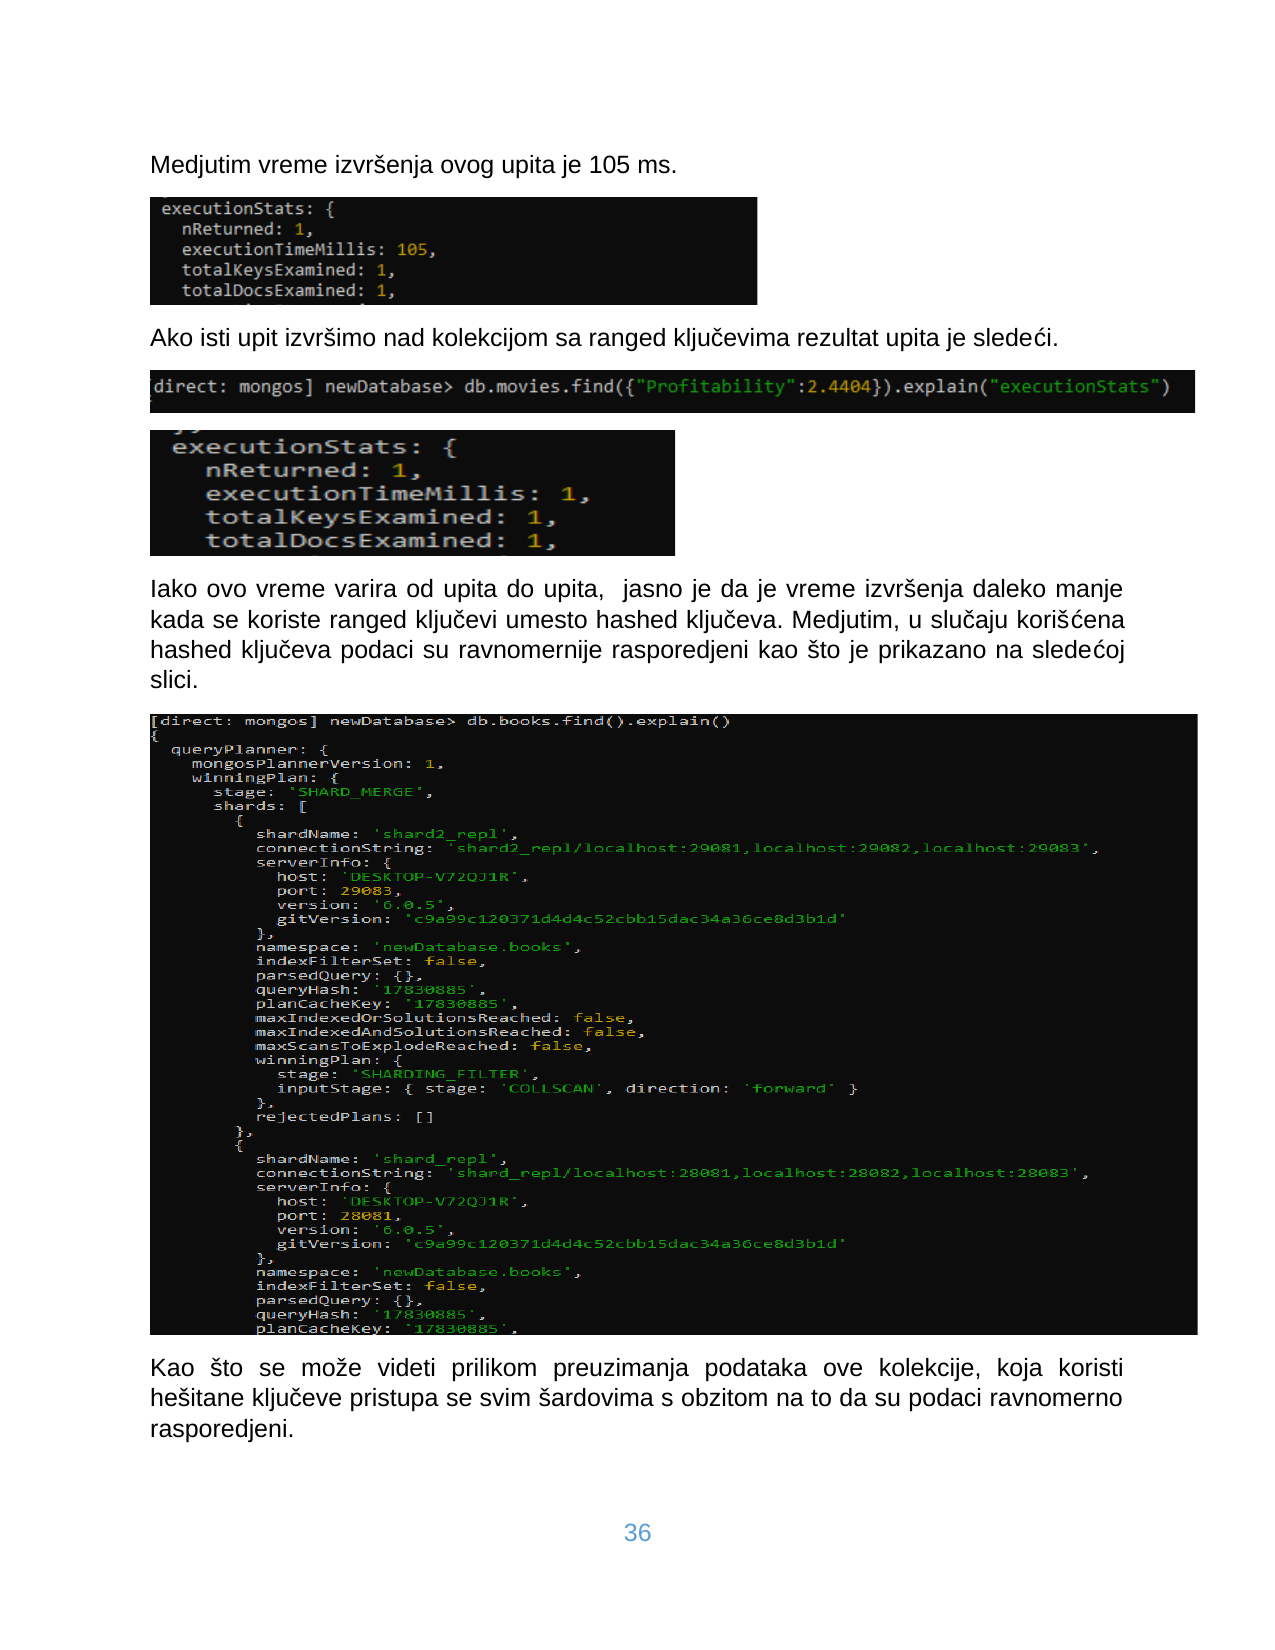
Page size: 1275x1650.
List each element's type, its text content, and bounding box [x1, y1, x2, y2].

picture [150, 430, 675, 556]
picture [150, 712, 1198, 1335]
picture [150, 370, 1196, 413]
text Iako ovo vreme varira od upita do upita, jasno je da je vreme izvršenja daleko manje kada se koriste ranged ključevi umesto hashed ključeva. Medjutim, u slučaju korišćena hashed ključeva podaci su ravnomernije rasporedjeni kao što je prikazano na sledećoj slici. [150, 574, 1125, 694]
text Medjutim vreme izvršenja ovog upita je 105 ms. [150, 150, 1125, 179]
picture [150, 197, 758, 305]
text Ako isti upit izvršimo nad kolekcijom sa ranged ključevima rezultat upita je sledeći. [150, 323, 1125, 352]
text Kao što se može videti prilikom preuzimanja podataka ove kolekcije, koja koristi hešitane ključeve pristupa se svim šardovima s obzitom na to da su podaci ravnomerno rasporedjeni. [150, 1353, 1125, 1442]
